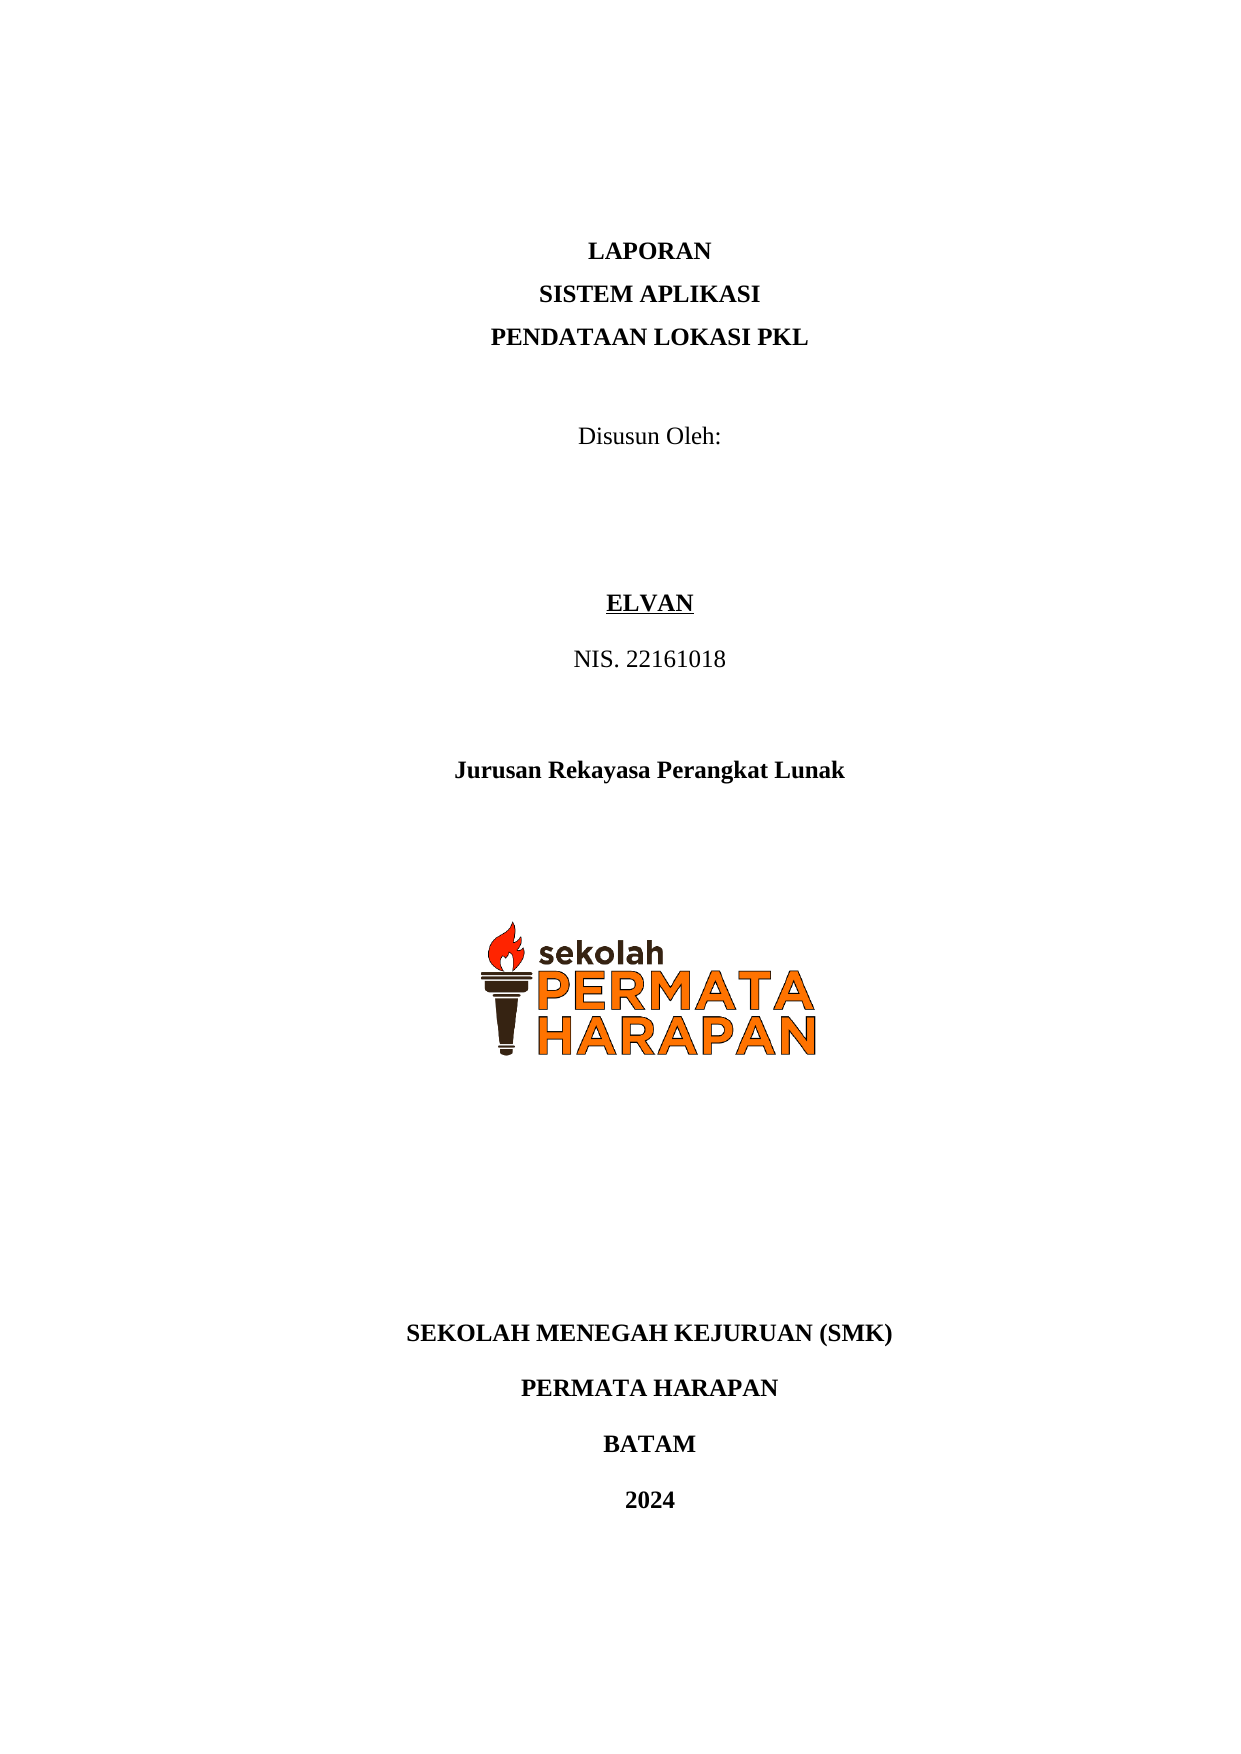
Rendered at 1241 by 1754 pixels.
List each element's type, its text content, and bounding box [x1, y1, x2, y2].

text PERMATA HARAPAN [236, 1373, 1063, 1402]
text LAPORAN [236, 236, 1063, 265]
text Jurusan Rekayasa Perangkat Lunak [236, 755, 1063, 784]
text SEKOLAH MENEGAH KEJURUAN (SMK) [236, 1318, 1063, 1347]
text Disusun Oleh: [236, 421, 1063, 450]
text ELVAN [236, 588, 1063, 617]
picture [481, 921, 819, 1070]
text SISTEM APLIKASI [236, 279, 1063, 308]
text BATAM [236, 1429, 1063, 1458]
text PENDATAAN LOKASI PKL [236, 322, 1063, 351]
text NIS. 22161018 [236, 644, 1063, 672]
text 2024 [236, 1485, 1063, 1513]
